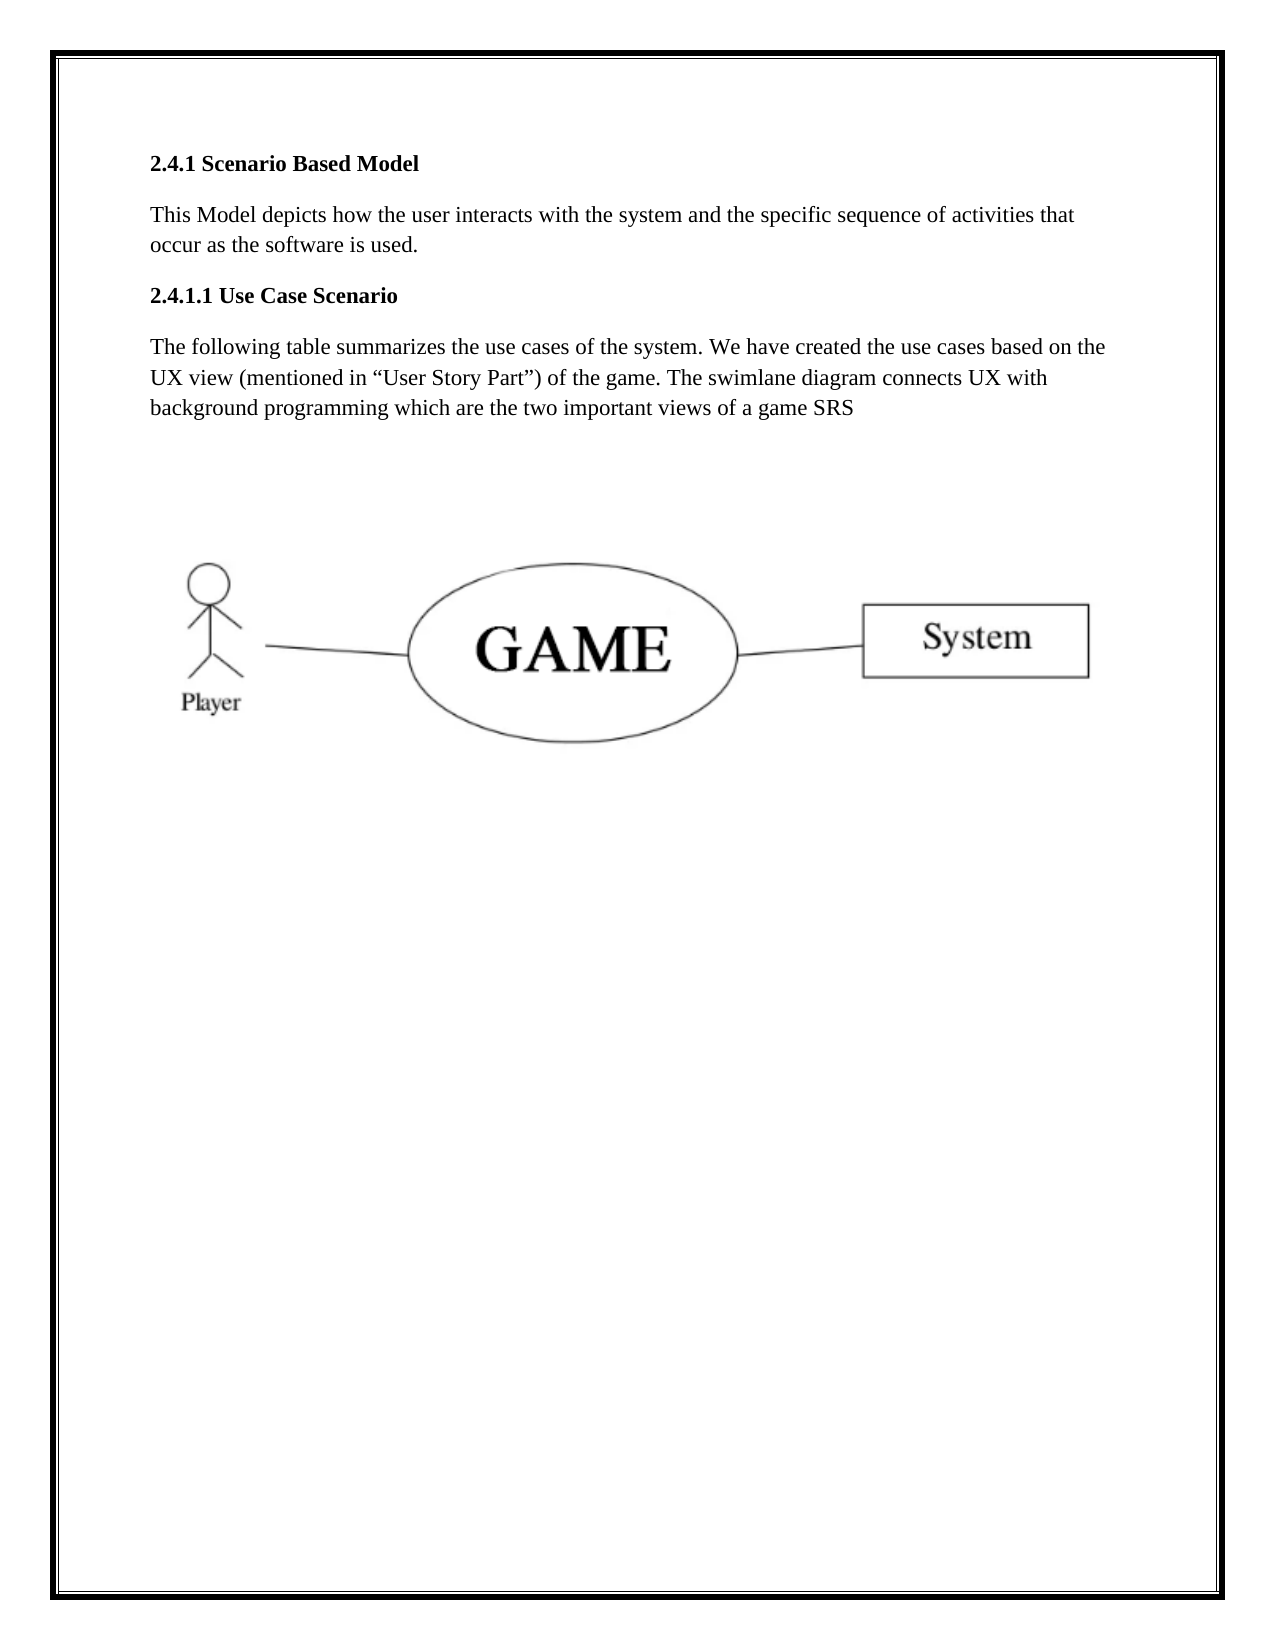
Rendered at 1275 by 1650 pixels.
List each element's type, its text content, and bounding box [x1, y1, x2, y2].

text The following table summarizes the use cases of the system. We have created the use cases based on the UX view (mentioned in “User Story Part”) of the game. The swimlane diagram connects UX with background programming which are the two important views of a game SRS [150, 333, 1125, 420]
text This Model depicts how the user interacts with the system and the specific sequence of activities that occur as the software is used. [150, 201, 1125, 258]
text 2.4.1.1 Use Case Scenario [150, 282, 1125, 309]
text 2.4.1 Scenario Based Model [150, 150, 1125, 176]
picture [150, 495, 1125, 887]
